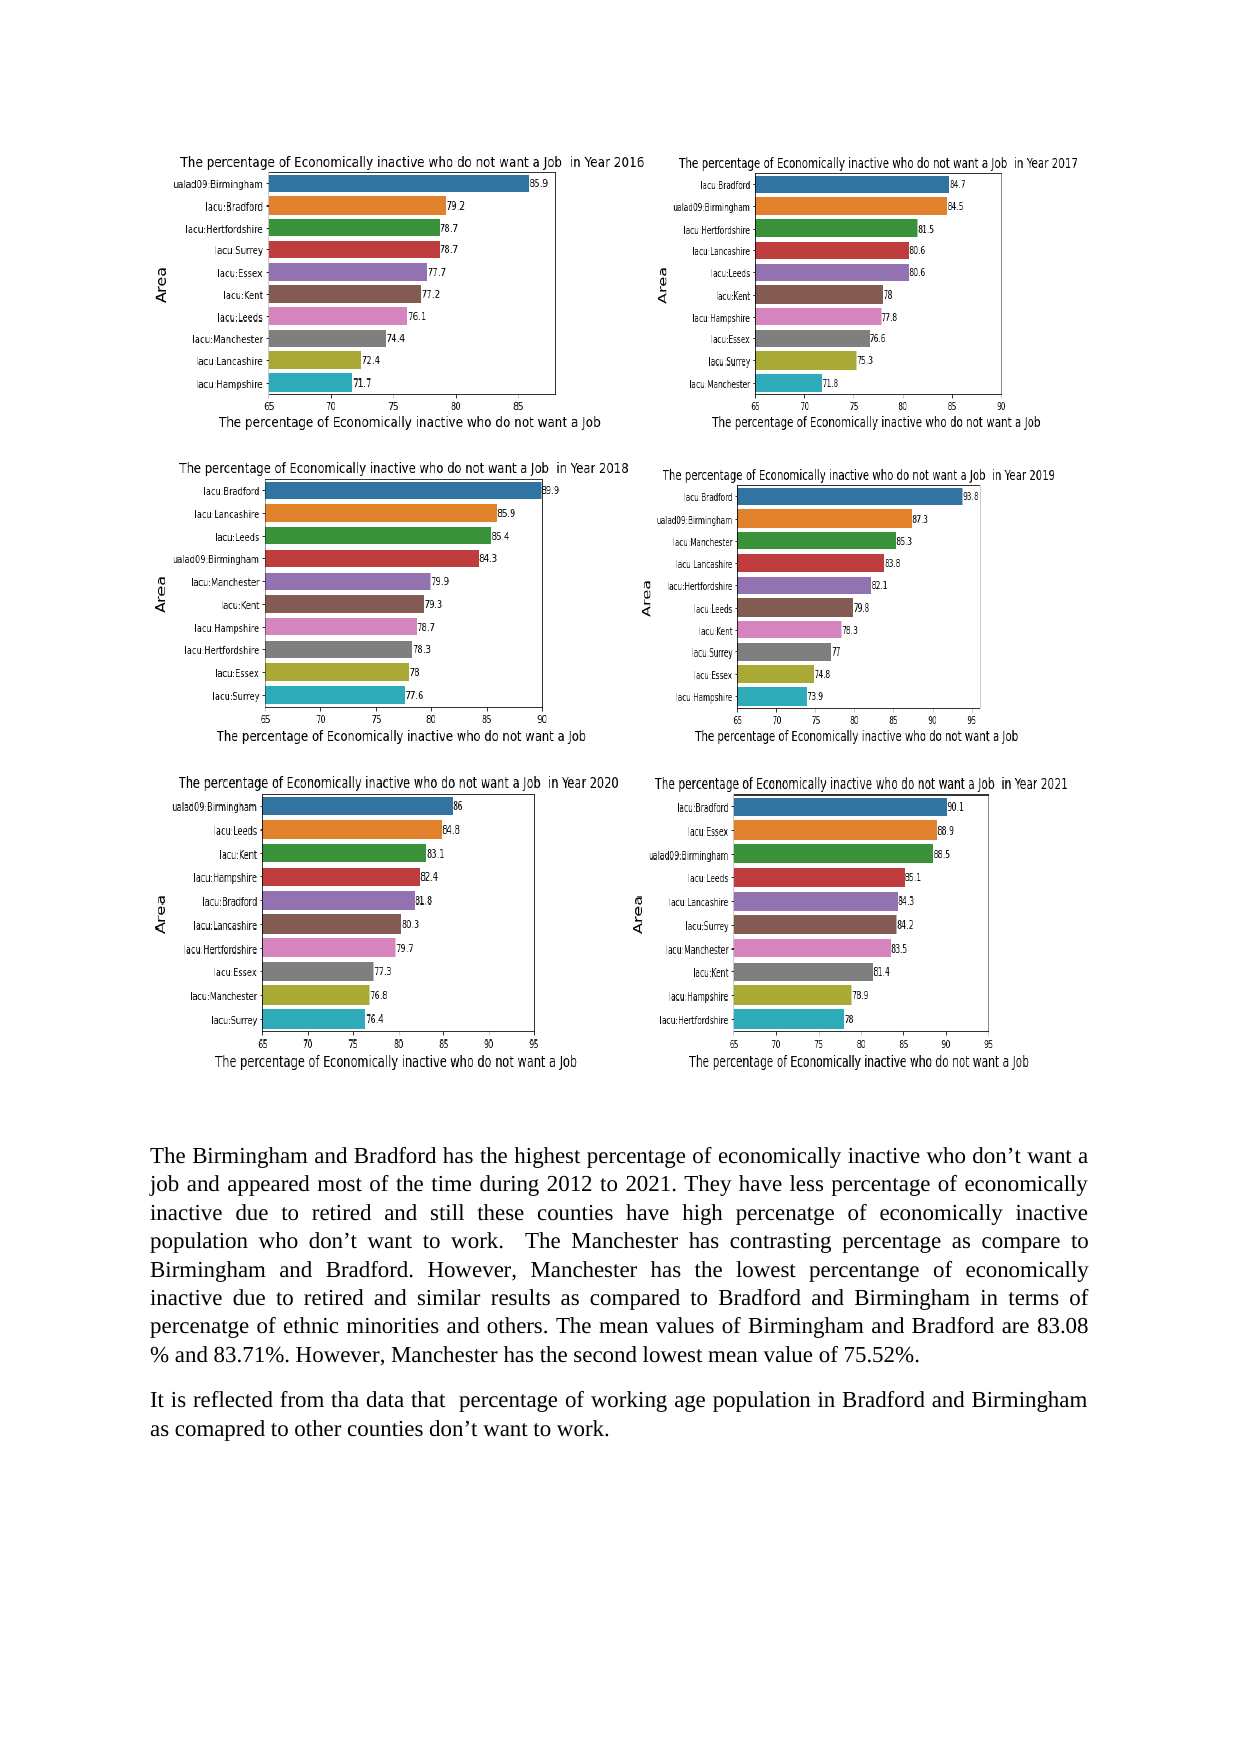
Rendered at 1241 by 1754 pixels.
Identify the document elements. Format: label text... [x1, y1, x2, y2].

picture [628, 770, 1072, 1077]
picture [637, 462, 1059, 751]
text It is reflected from tha data that percentage of working age population in Bradford and Birmingham as comapred to other counties don’t want to work. [150, 1386, 1090, 1441]
picture [150, 455, 633, 751]
picture [150, 769, 623, 1077]
picture [653, 150, 1082, 437]
text The Birmingham and Bradford has the highest percentage of economically inactive who don’t want a job and appeared most of the time during 2012 to 2021. They have less percentage of economically inactive due to retired and still these counties have high percenatge of economically inactive population who don’t want to work. The Manchester has contrasting percentage as compare to Birmingham and Bradford. However, Manchester has the lowest percentange of economically inactive due to retired and similar results as compared to Bradford and Birmingham in terms of percenatge of ethnic minorities and others. The mean values of Birmingham and Bradford are 83.08 % and 83.71%. However, Manchester has the second lowest mean value of 75.52%. [150, 1142, 1090, 1367]
picture [150, 150, 648, 437]
